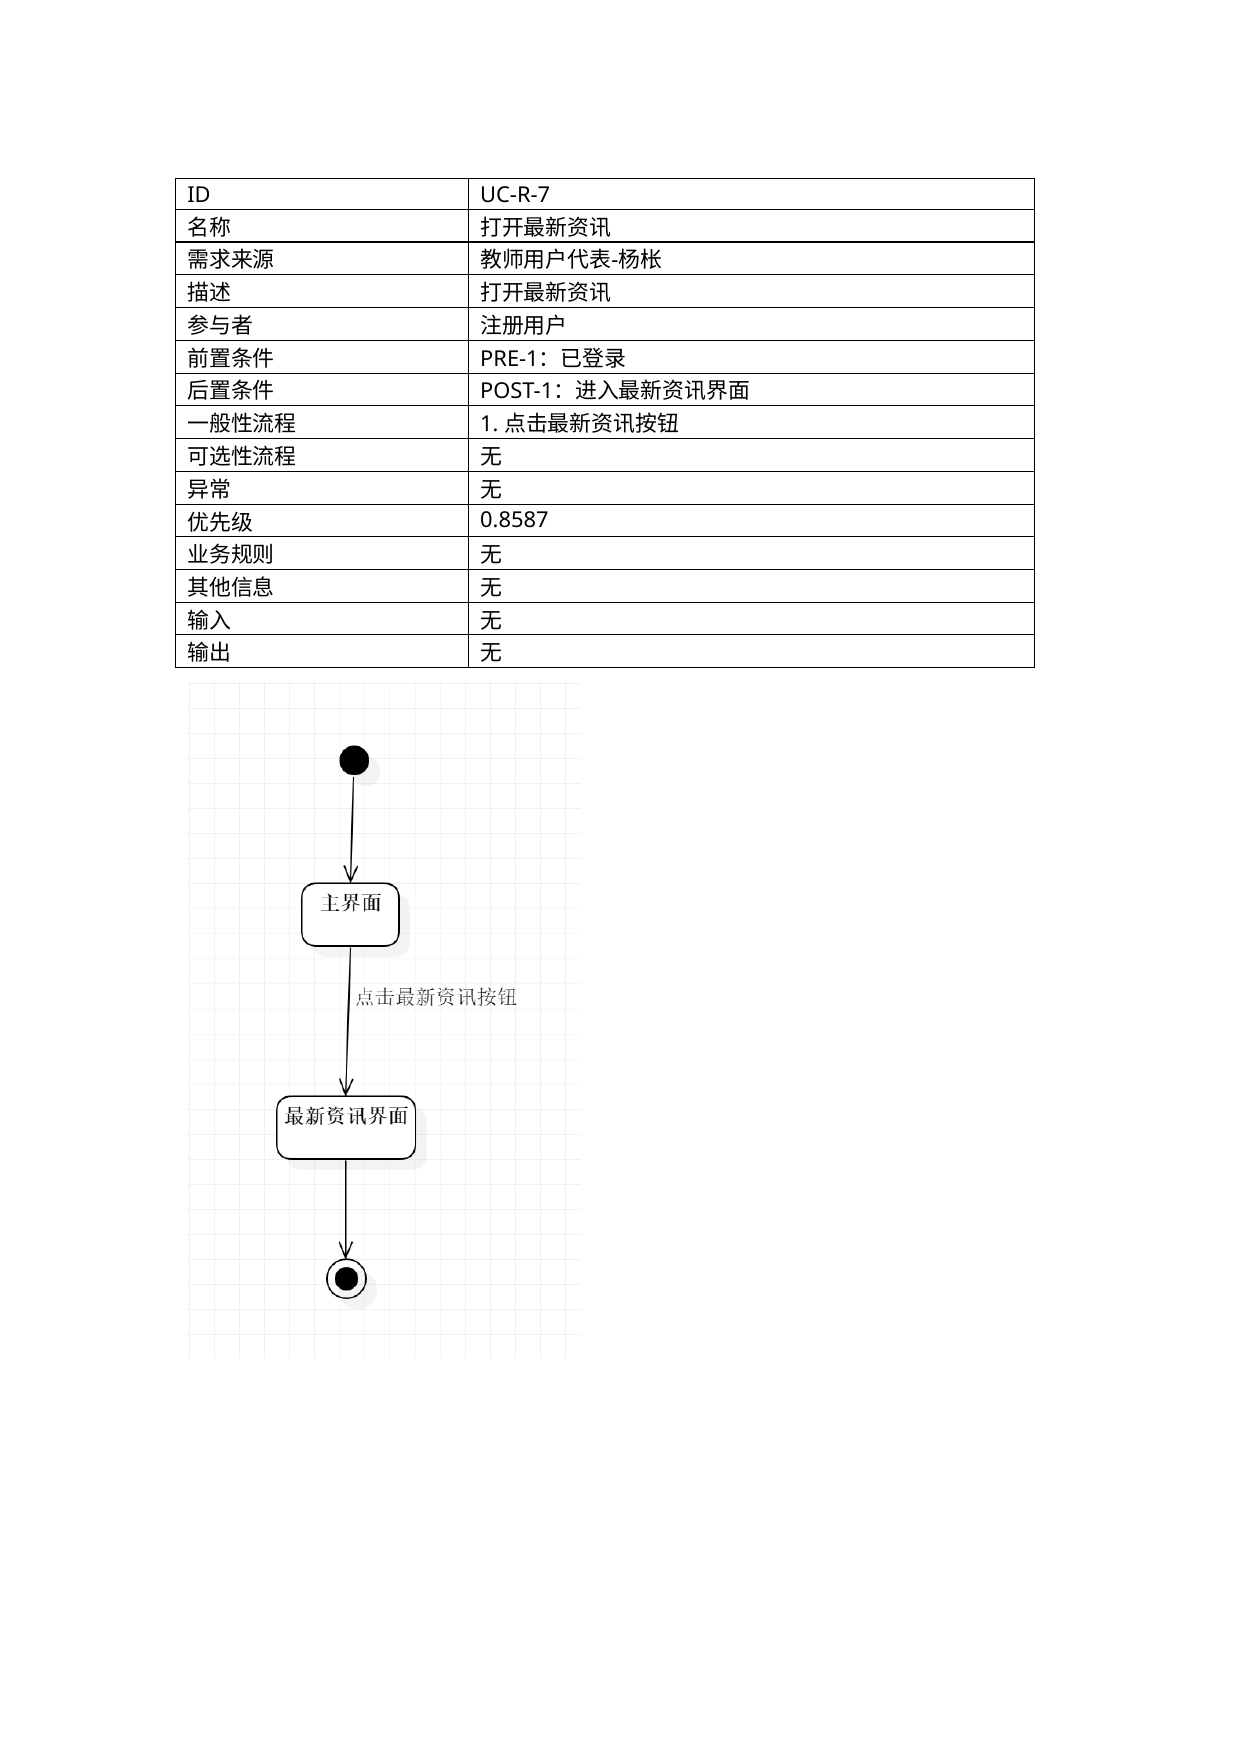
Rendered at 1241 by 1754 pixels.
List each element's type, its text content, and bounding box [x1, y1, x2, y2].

table_cell 需求来源 [176, 243, 468, 274]
table_cell 注册用户 [469, 308, 1034, 339]
table_cell 优先级 [176, 505, 468, 536]
table_cell 无 [469, 439, 1034, 471]
table_cell 一般性流程 [176, 406, 468, 438]
table_cell 输出 [176, 635, 468, 667]
table_cell 无 [469, 570, 1034, 602]
table_cell 其他信息 [176, 570, 468, 602]
table_cell 0.8587 [469, 505, 1034, 536]
table_cell 描述 [176, 275, 468, 307]
table_cell PRE-1：已登录 [469, 341, 1034, 372]
table_cell 打开最新资讯 [469, 275, 1034, 307]
table_cell 业务规则 [176, 537, 468, 569]
table_cell 参与者 [176, 308, 468, 339]
table_cell 无 [469, 603, 1034, 634]
table_header ID [176, 179, 468, 209]
table_cell 教师用户代表-杨枨 [469, 243, 1034, 274]
table_cell 名称 [176, 210, 468, 241]
table_cell 打开最新资讯 [469, 210, 1034, 241]
table_cell 1. 点击最新资讯按钮 [469, 406, 1034, 438]
table_cell 无 [469, 472, 1034, 503]
table_cell 输入 [176, 603, 468, 634]
table_cell 后置条件 [176, 374, 468, 405]
table_cell POST-1：进入最新资讯界面 [469, 374, 1034, 405]
table_cell 无 [469, 635, 1034, 667]
table_header UC-R-7 [469, 179, 1034, 209]
table_cell 可选性流程 [176, 439, 468, 471]
table_cell 无 [469, 537, 1034, 569]
picture [187, 682, 582, 1359]
table_cell 异常 [176, 472, 468, 503]
table_cell 前置条件 [176, 341, 468, 372]
